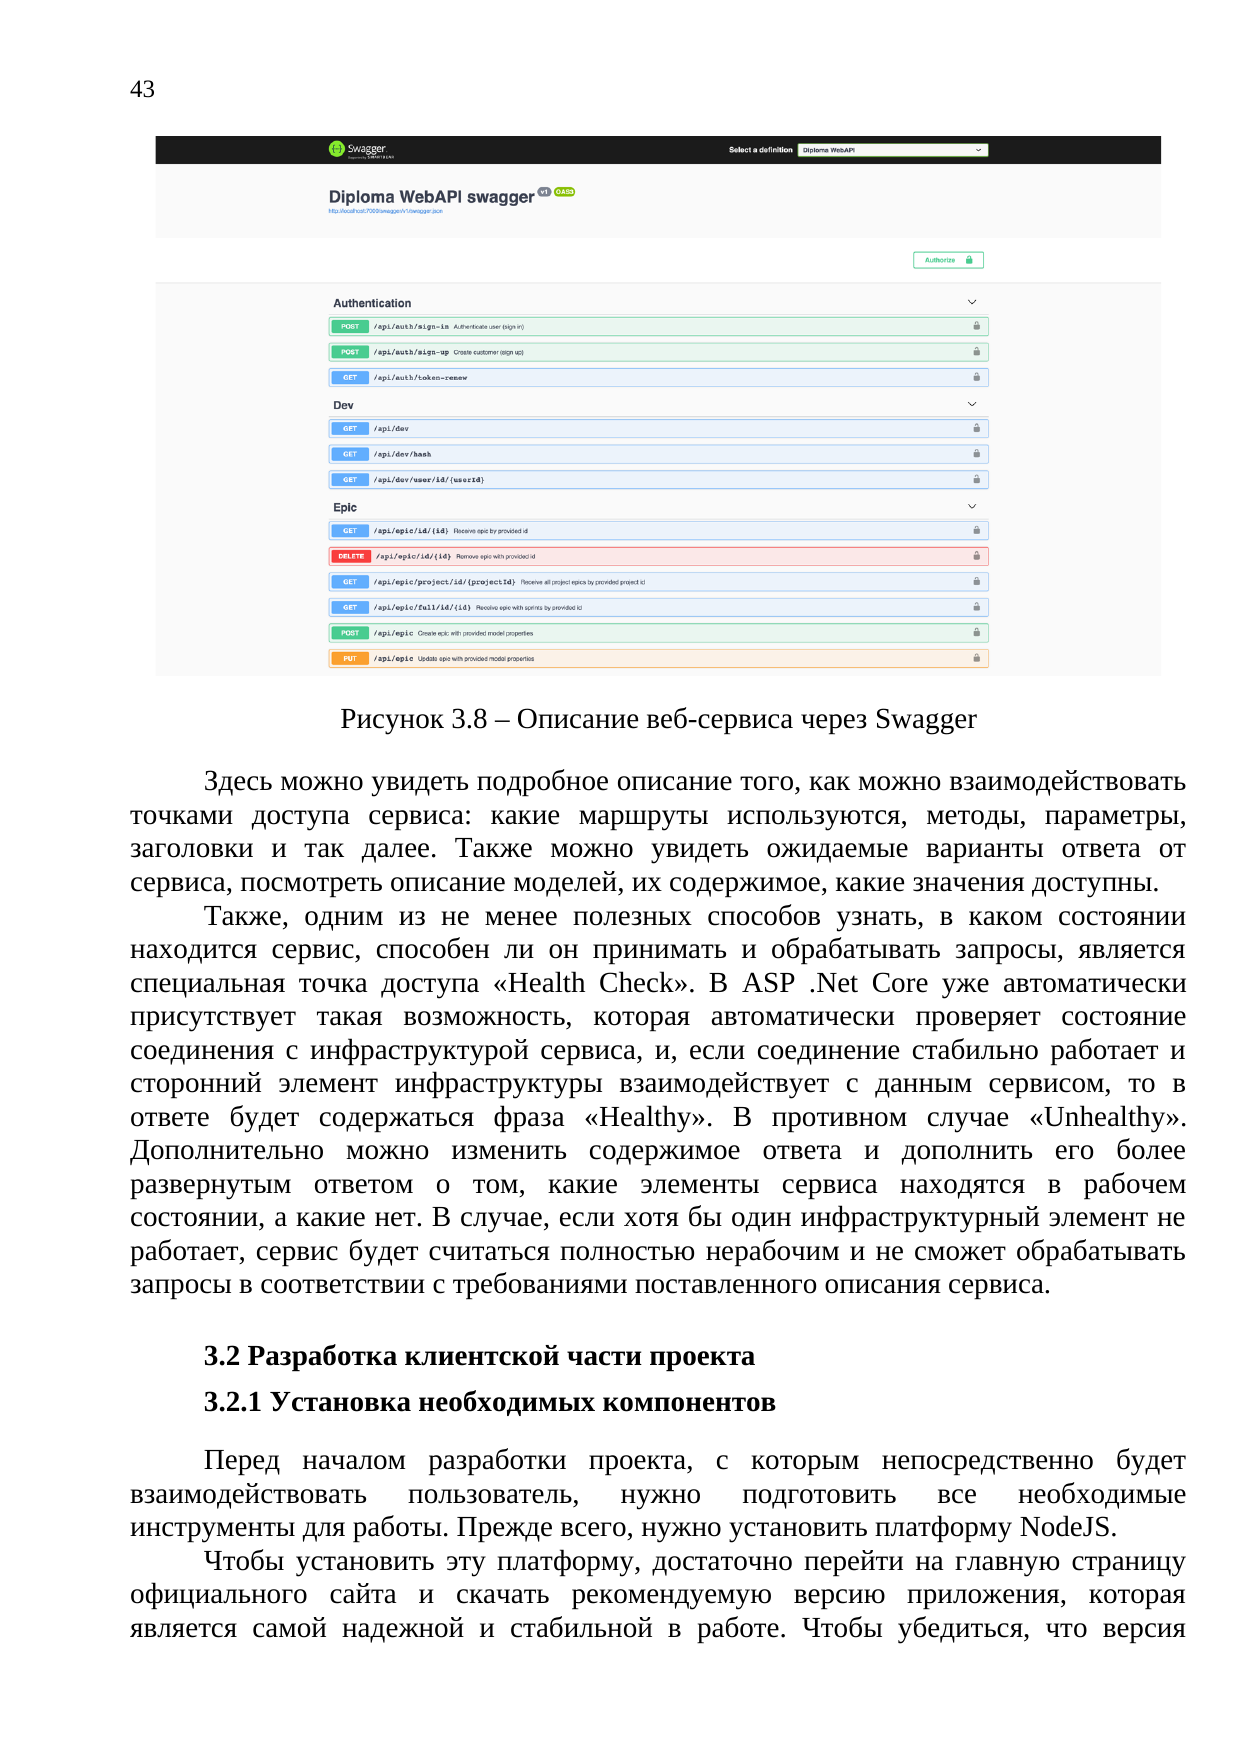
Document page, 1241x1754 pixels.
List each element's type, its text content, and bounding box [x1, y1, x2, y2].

text Рисунок 3.8 – Описание веб-сервиса через Swagger [130, 701, 1187, 734]
picture [155, 136, 1162, 676]
list Установка необходимых компонентов [130, 1384, 1187, 1417]
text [130, 1543, 1187, 1643]
text Здесь можно увидеть подробное описание того, как можно взаимодействовать точками доступа сервиса: какие маршруты используются, методы, параметры, заголовки и так далее. Также можно увидеть ожидаемые варианты ответа от сервиса, посмотреть описание моделей, их содержимое, какие значения доступны. [130, 763, 1187, 898]
list Разработка клиентской части проекта [130, 1338, 1187, 1371]
text Также, одним из не менее полезных способов узнать, в каком состоянии находится сервис, способен ли он принимать и обрабатывать запросы, является специальная точка доступа «Health Check». В ASP .Net Core уже автоматически присутствует такая возможность, которая автоматически проверяет состояние соединения с инфраструктурой сервиса, и, если соединение стабильно работает и сторонний элемент инфраструктуры взаимодействует с данным сервисом, то в ответе будет содержаться фраза «Healthy». В противном случае «Unhealthy». Дополнительно можно изменить содержимое ответа и дополнить его более развернутым ответом о том, какие элементы сервиса находятся в рабочем состоянии, а какие нет. В случае, если хотя бы один инфраструктурный элемент не работает, сервис будет считаться полностью нерабочим и не сможет обрабатывать запросы в соответствии с требованиями поставленного описания сервиса. [130, 898, 1187, 1300]
text Перед началом разработки проекта, с которым непосредственно будет взаимодействовать пользователь, нужно подготовить все необходимые инструменты для работы. Прежде всего, нужно установить платформу NodeJS. [130, 1442, 1187, 1543]
